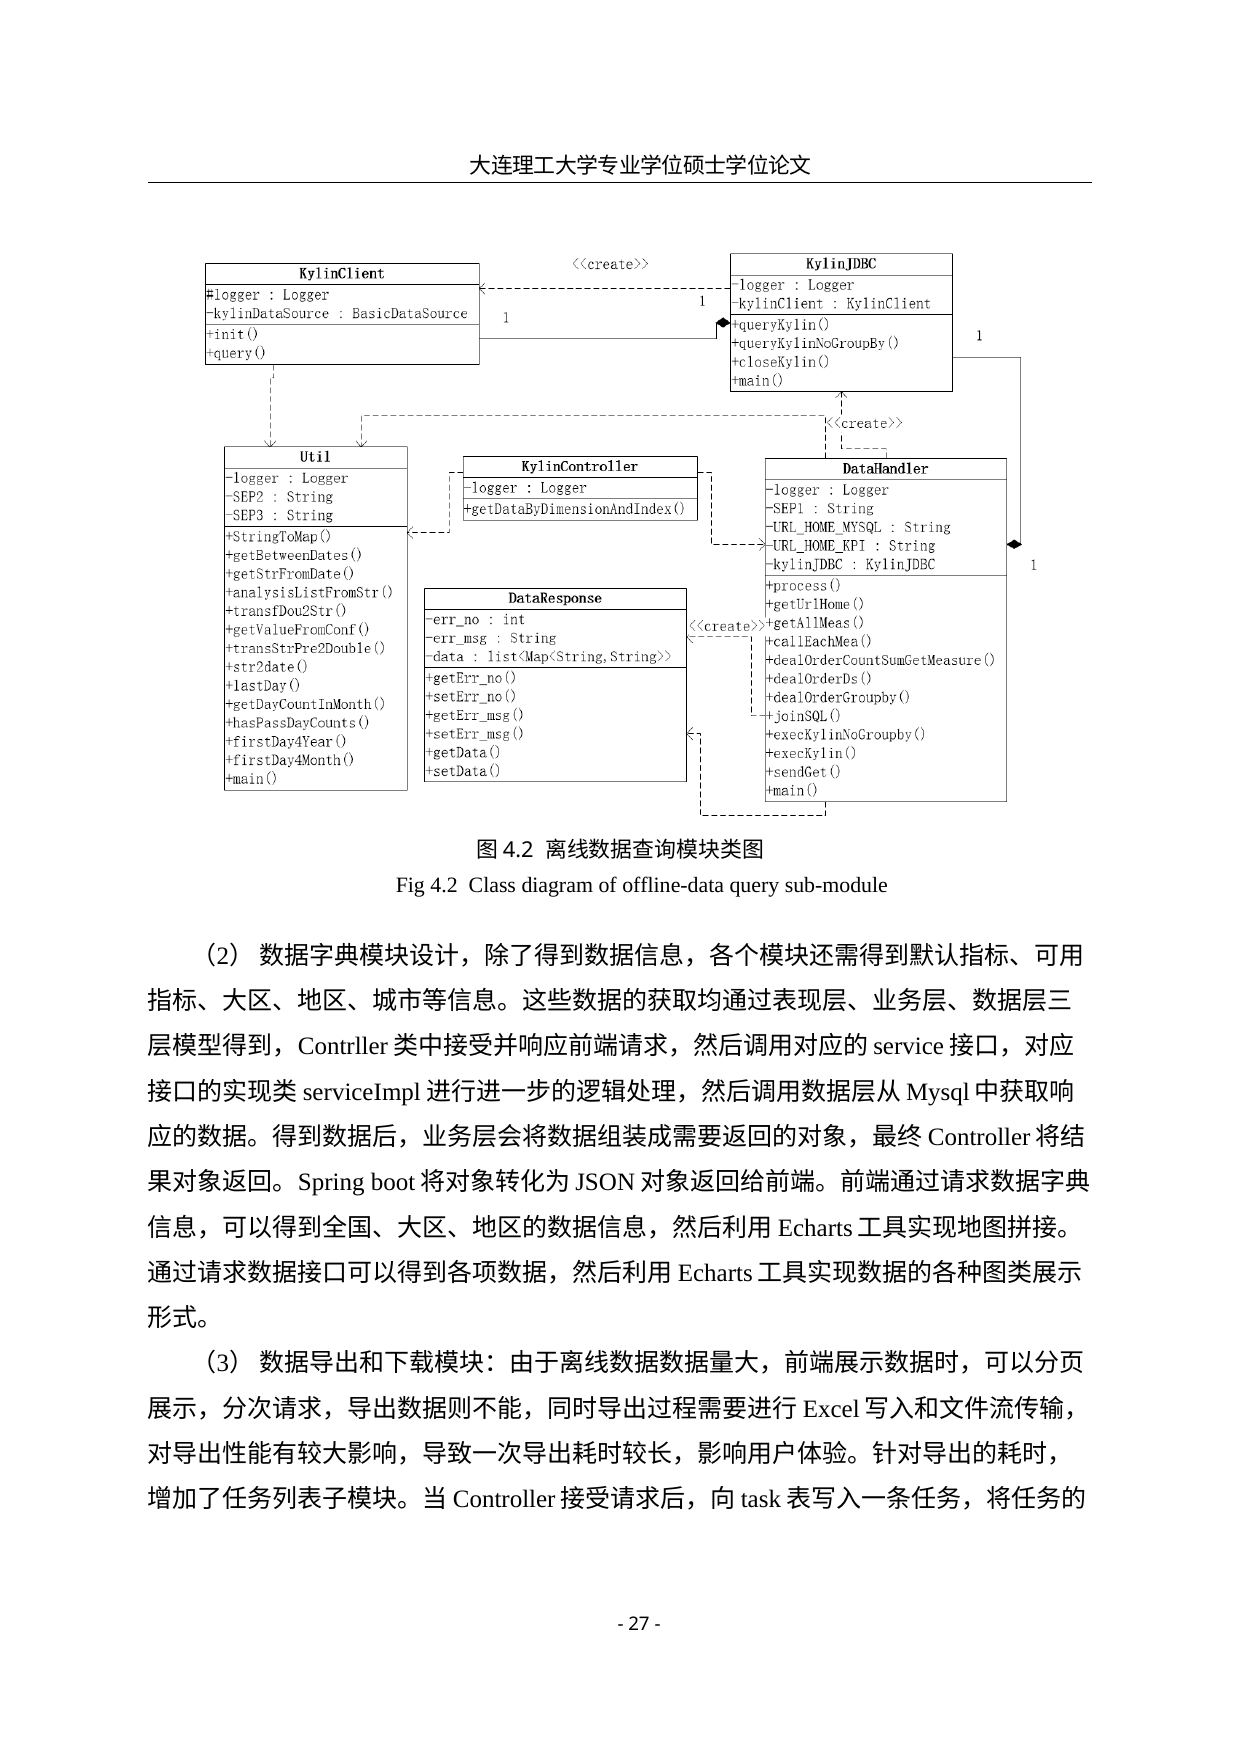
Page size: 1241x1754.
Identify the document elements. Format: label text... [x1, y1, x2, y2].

text （2） 数据字典模块设计，除了得到数据信息，各个模块还需得到默认指标、可用指标、大区、地区、城市等信息。这些数据的获取均通过表现层、业务层、数据层三层模型得到，Contrller类中接受并响应前端请求，然后调用对应的service接口，对应接口的实现类serviceImpl进行进一步的逻辑处理，然后调用数据层从Mysql中获取响应的数据。得到数据后，业务层会将数据组装成需要返回的对象，最终Controller将结果对象返回。Spring boot将对象转化为JSON对象返回给前端。前端通过请求数据字典信息，可以得到全国、大区、地区的数据信息，然后利用Echarts工具实现地图拼接。通过请求数据接口可以得到各项数据，然后利用Echarts工具实现数据的各种图类展示形式。 [148, 935, 1092, 1334]
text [148, 1343, 1092, 1515]
text Fig 4.2 Class diagram of offline-data query sub-module [148, 872, 1092, 897]
picture [201, 245, 1039, 826]
text 图4.2 离线数据查询模块类图 [148, 832, 1092, 864]
